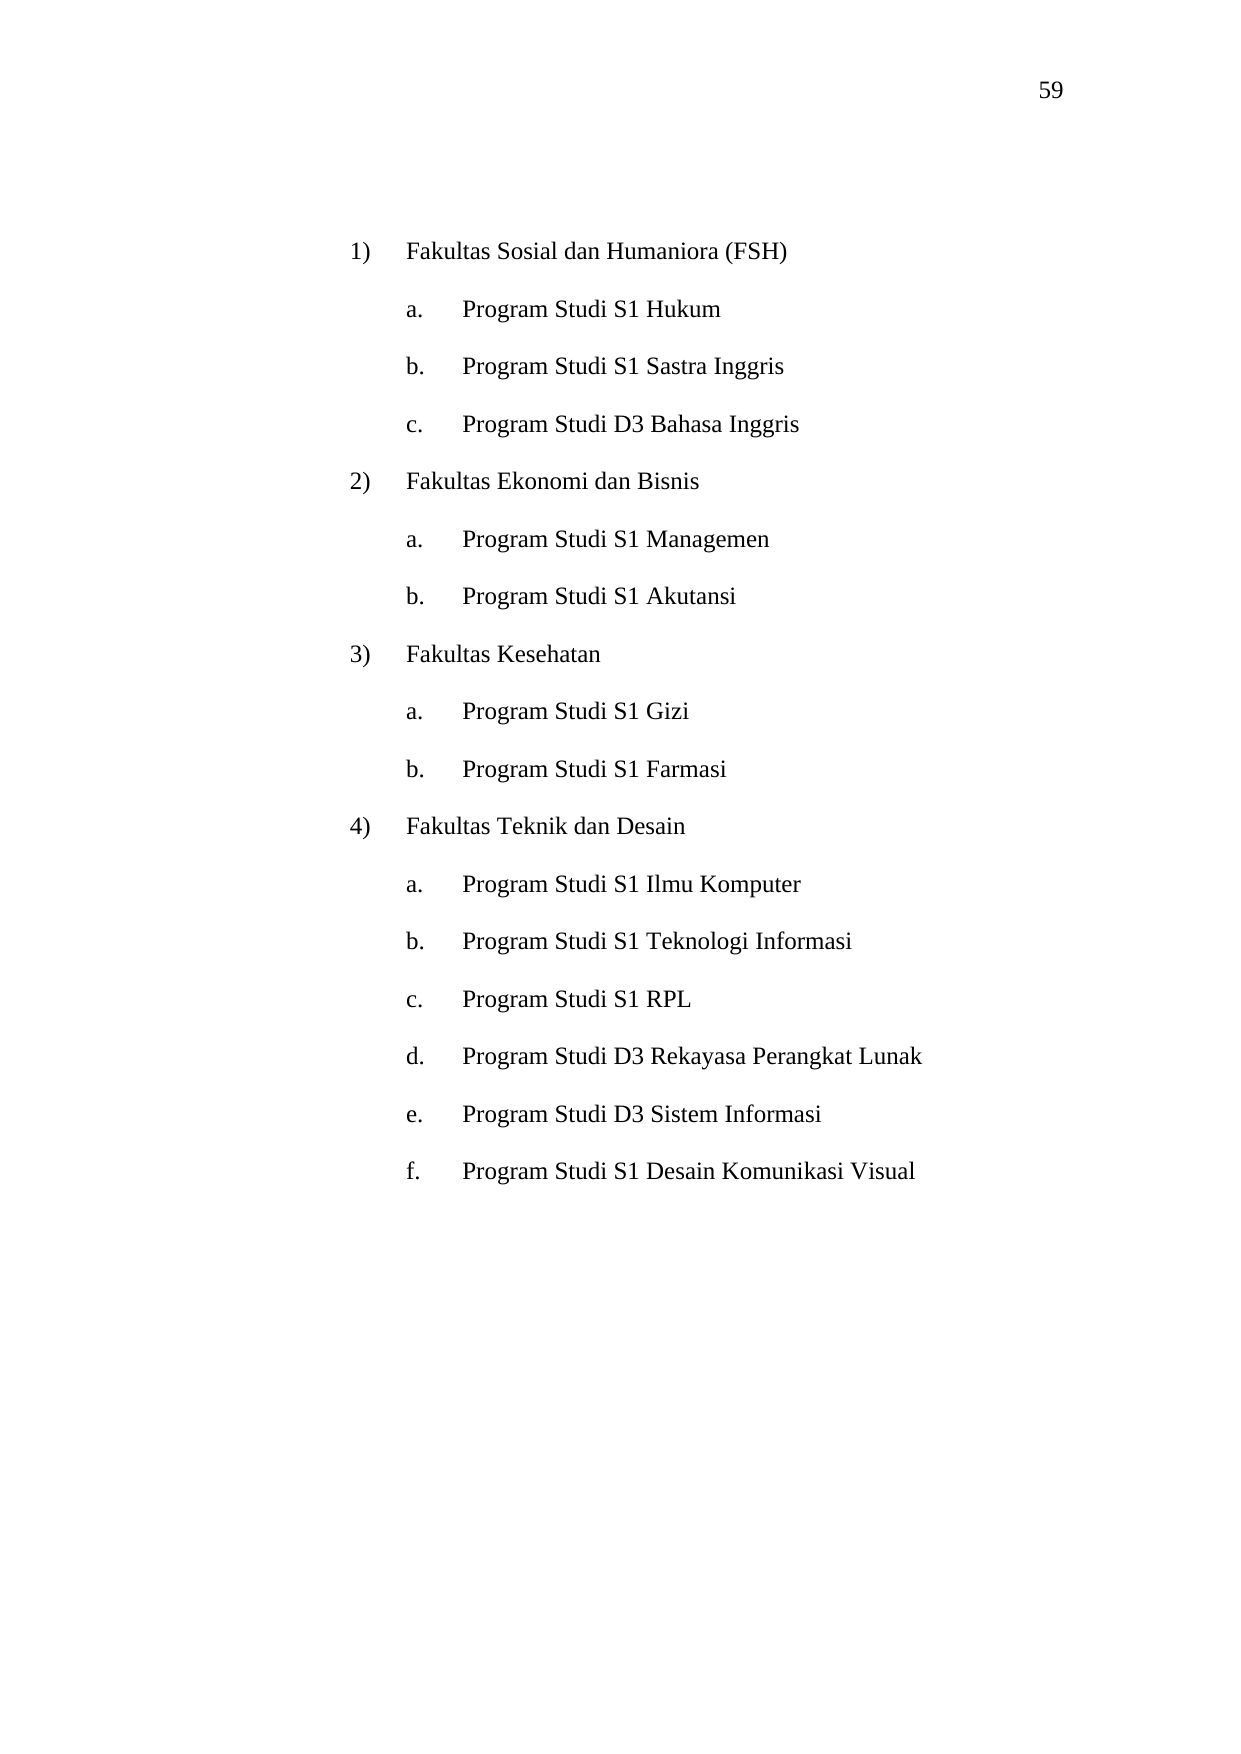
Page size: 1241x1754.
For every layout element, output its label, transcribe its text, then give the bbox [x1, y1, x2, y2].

list Program Studi S1 Akutansi [406, 581, 1063, 610]
list Program Studi D3 Sistem Informasi [406, 1099, 1063, 1127]
list Program Studi S1 Sastra Inggris [406, 351, 1063, 380]
list Program Studi D3 Rekayasa Perangkat Lunak [406, 1041, 1063, 1070]
list Program Studi S1 Desain Komunikasi Visual [406, 1156, 1063, 1185]
list Program Studi D3 Bahasa Inggris [406, 409, 1063, 437]
list Program Studi S1 Farmasi [406, 754, 1063, 782]
list Fakultas Kesehatan [349, 639, 1063, 667]
list Program Studi S1 Hukum [406, 294, 1063, 322]
list Program Studi S1 Teknologi Informasi [406, 926, 1063, 955]
list Fakultas Teknik dan Desain [349, 811, 1063, 840]
list Fakultas Sosial dan Humaniora (FSH) [349, 236, 1063, 265]
list Fakultas Ekonomi dan Bisnis [349, 466, 1063, 495]
list Program Studi S1 Ilmu Komputer [406, 869, 1063, 897]
list Program Studi S1 Managemen [406, 524, 1063, 552]
list Program Studi S1 Gizi [406, 696, 1063, 725]
list Program Studi S1 RPL [406, 984, 1063, 1012]
